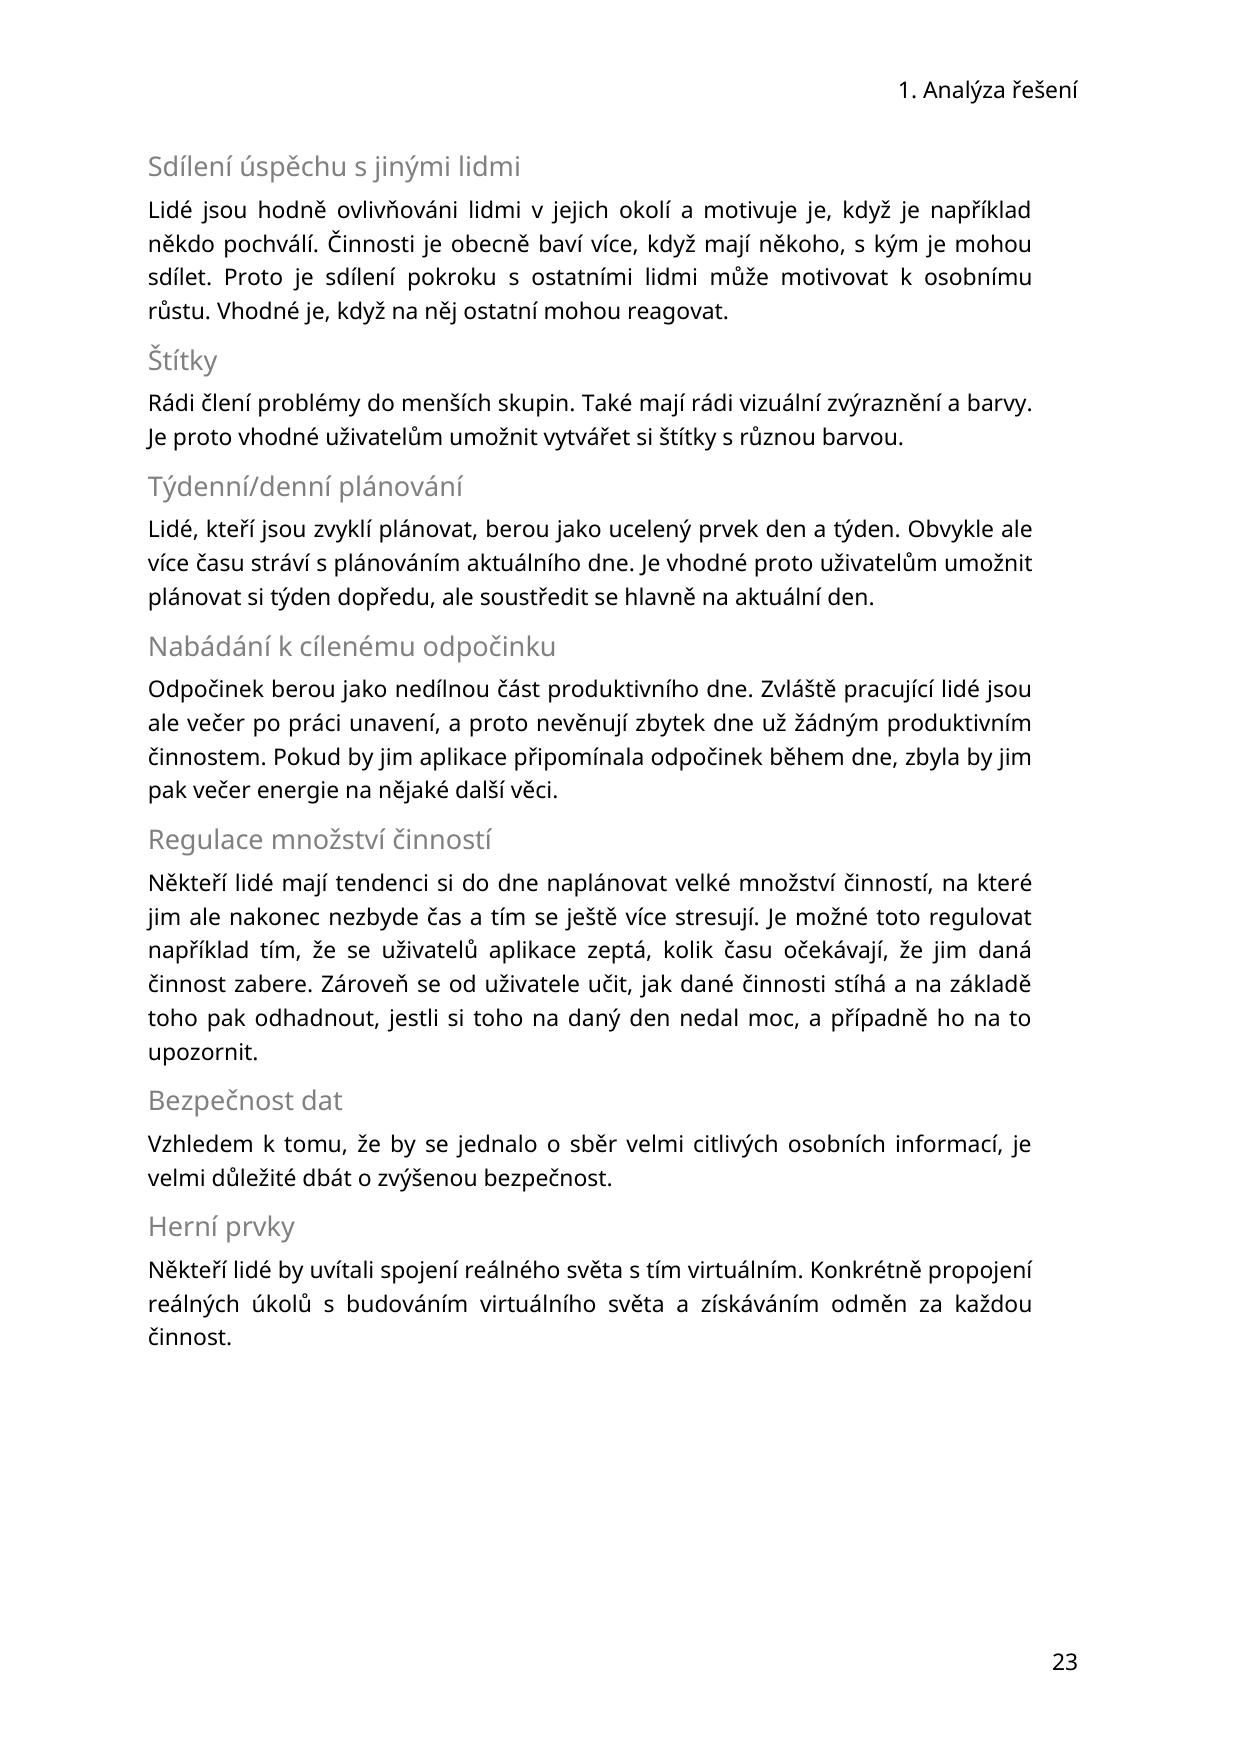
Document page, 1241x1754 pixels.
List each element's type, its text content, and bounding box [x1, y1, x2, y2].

text Vzhledem k tomu, že by se jednalo o sběr velmi citlivých osobních informací, je velmi důležité dbát o zvýšenou bezpečnost. [148, 1128, 1033, 1193]
text Někteří lidé by uvítali spojení reálného světa s tím virtuálním. Konkrétně propojení reálných úkolů s budováním virtuálního světa a získáváním odměn za každou činnost. [148, 1254, 1033, 1352]
subtitle Štítky [148, 341, 1033, 378]
text Odpočinek berou jako nedílnou část produktivního dne. Zvláště pracující lidé jsou ale večer po práci unavení, a proto nevěnují zbytek dne už žádným produktivním činnostem. Pokud by jim aplikace připomínala odpočinek během dne, zbyla by jim pak večer energie na nějaké další věci. [148, 673, 1033, 806]
text Lidé, kteří jsou zvyklí plánovat, berou jako ucelený prvek den a týden. Obvykle ale více času stráví s plánováním aktuálního dne. Je vhodné proto uživatelům umožnit plánovat si týden dopředu, ale soustředit se hlavně na aktuální den. [148, 513, 1033, 612]
subtitle Bezpečnost dat [148, 1082, 1033, 1118]
subtitle Regulace množství činností [148, 821, 1033, 857]
text Lidé jsou hodně ovlivňováni lidmi v jejich okolí a motivuje je, když je například někdo pochválí. Činnosti je obecně baví více, když mají někoho, s kým je mohou sdílet. Proto je sdílení pokroku s ostatními lidmi může motivovat k osobnímu růstu. Vhodné je, když na něj ostatní mohou reagovat. [148, 194, 1033, 326]
text Někteří lidé mají tendenci si do dne naplánovat velké množství činností, na které jim ale nakonec nezbyde čas a tím se ještě více stresují. Je možné toto regulovat například tím, že se uživatelů aplikace zeptá, kolik času očekávají, že jim daná činnost zabere. Zároveň se od uživatele učit, jak dané činnosti stíhá a na základě toho pak odhadnout, jestli si toho na daný den nedal moc, a případně ho na to upozornit. [148, 867, 1033, 1067]
subtitle Herní prvky [148, 1208, 1033, 1244]
subtitle Nabádání k cílenému odpočinku [148, 627, 1033, 664]
text Rádi člení problémy do menších skupin. Také mají rádi vizuální zvýraznění a barvy. Je proto vhodné uživatelům umožnit vytvářet si štítky s různou barvou. [148, 387, 1033, 452]
subtitle Sdílení úspěchu s jinými lidmi [148, 148, 1033, 184]
subtitle Týdenní/denní plánování [148, 467, 1033, 504]
